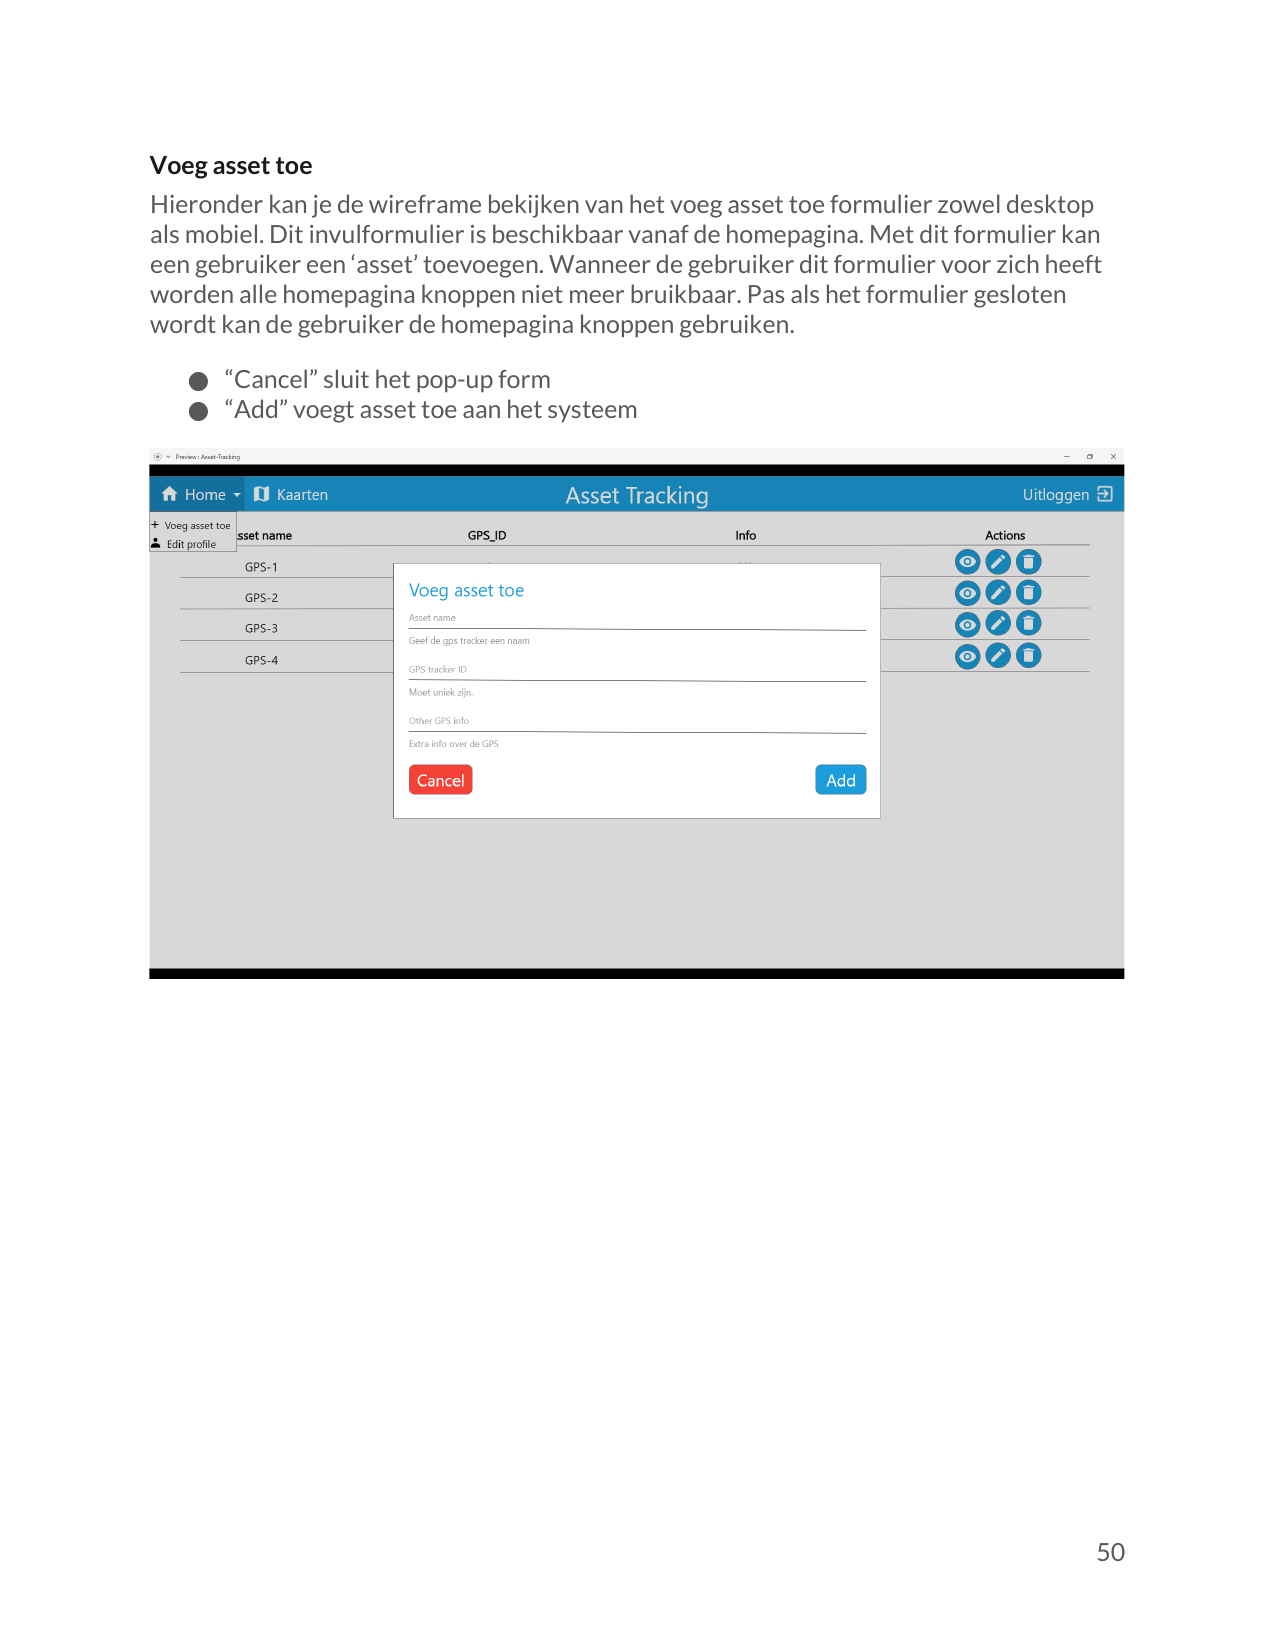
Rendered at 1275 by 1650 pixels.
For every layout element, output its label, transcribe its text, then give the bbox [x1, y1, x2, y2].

picture [149, 448, 1125, 979]
text Hieronder kan je de wireframe bekijken van het voeg asset toe formulier zowel desktop als mobiel. Dit invulformulier is beschikbaar vanaf de homepagina. Met dit formulier kan een gebruiker een ‘asset’ toevoegen. Wanneer de gebruiker dit formulier voor zich heeft worden alle homepagina knoppen niet meer bruikbaar. Pas als het formulier gesloten wordt kan de gebruiker de homepagina knoppen gebruiken. [150, 189, 1125, 339]
list “Add” voegt asset toe aan het systeem [187, 394, 1125, 424]
list “Cancel” sluit het pop-up form [187, 364, 1125, 394]
subtitle Voeg asset toe [149, 150, 1125, 180]
